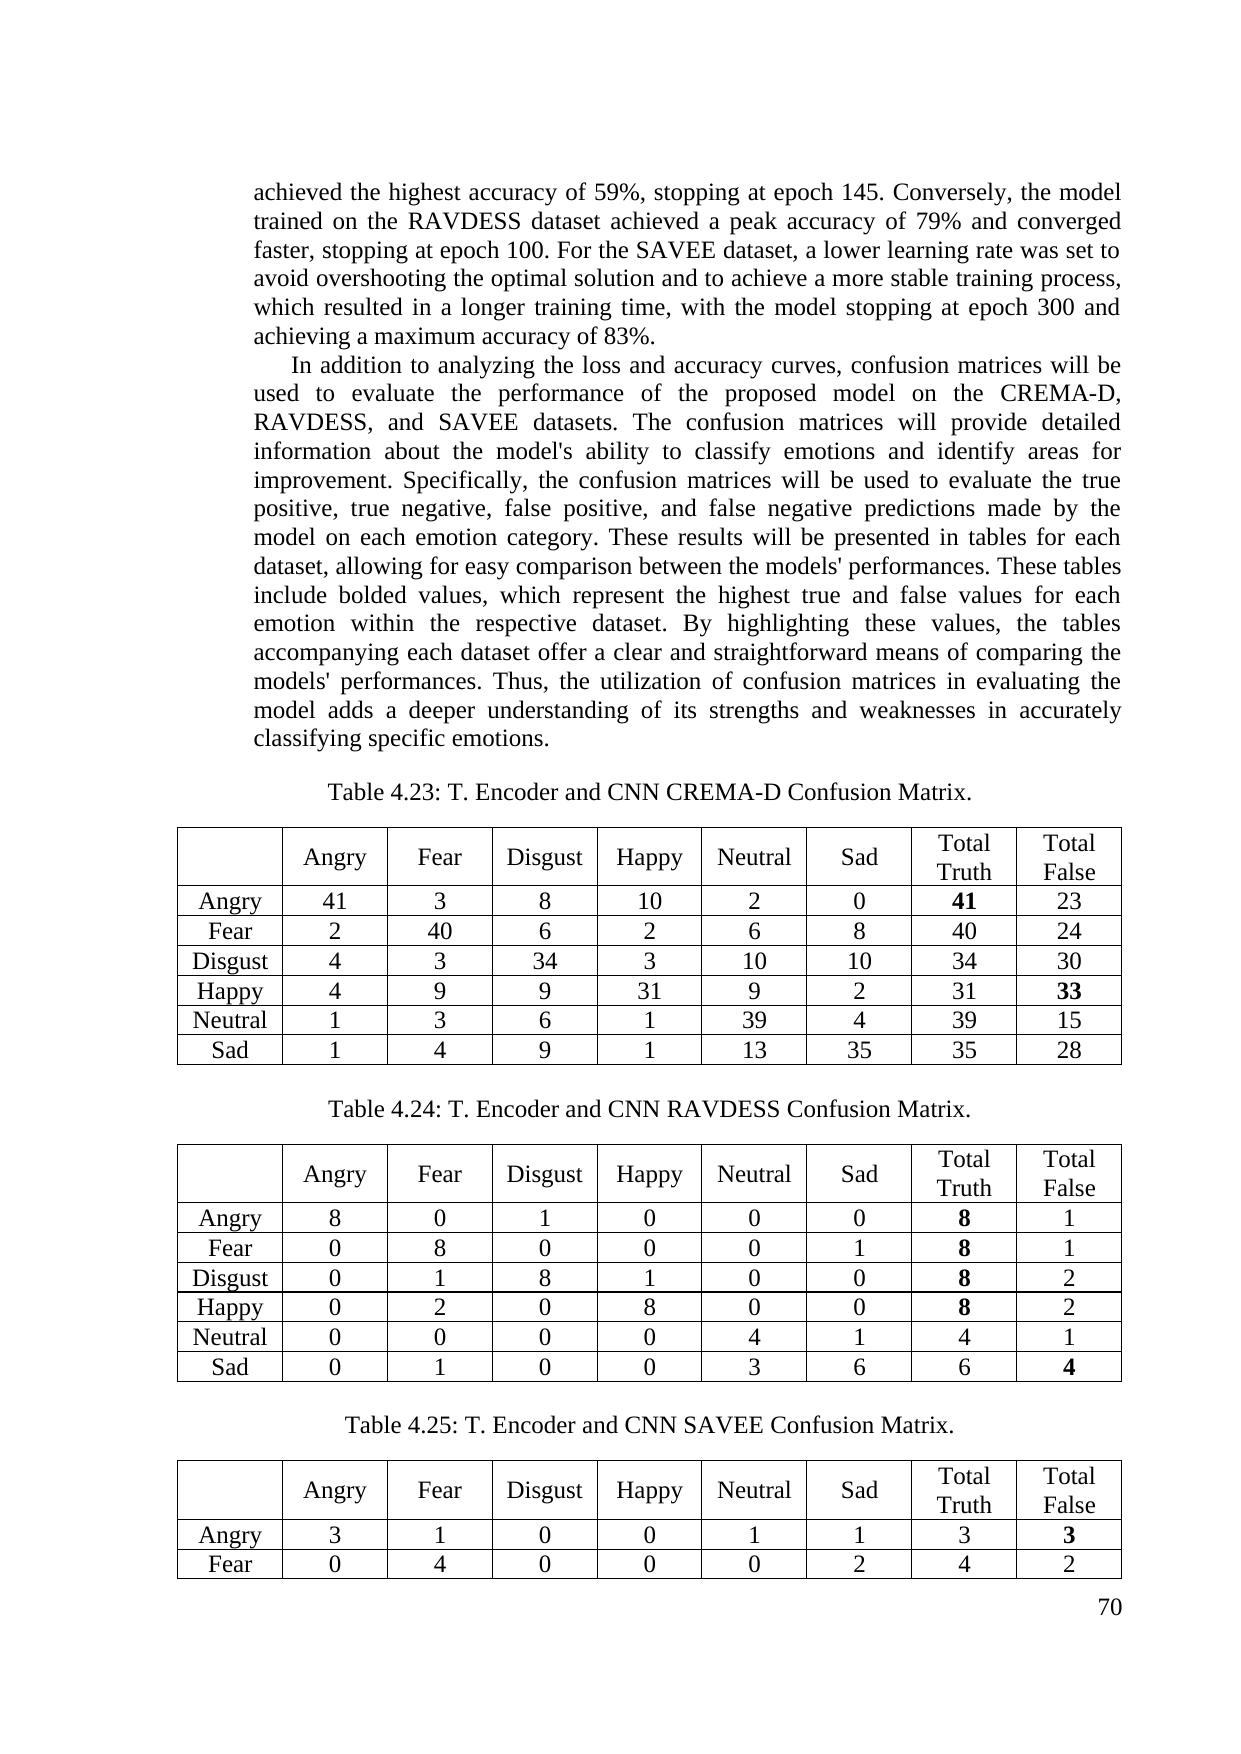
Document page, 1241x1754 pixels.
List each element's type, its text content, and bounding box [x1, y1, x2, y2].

table_header Total False [1017, 1145, 1121, 1202]
table_cell 10 [598, 886, 701, 915]
text Table 4.24: T. Encoder and CNN RAVDESS Confusion Matrix. [177, 1094, 1122, 1123]
table_cell Happy [178, 976, 282, 1004]
table_cell Disgust [178, 1263, 282, 1291]
table_cell 1 [1017, 1203, 1121, 1232]
table_cell 4 [807, 1006, 911, 1034]
table_header [178, 828, 282, 885]
table_cell 8 [283, 1203, 387, 1232]
table_cell 9 [493, 1035, 597, 1064]
table_cell 3 [388, 886, 492, 915]
table_header Total False [1017, 1461, 1121, 1519]
table_cell Happy [178, 1293, 282, 1321]
table_cell 1 [388, 1520, 492, 1548]
table_header [178, 1145, 282, 1202]
table_cell 1 [283, 1035, 387, 1064]
table_cell Neutral [178, 1322, 282, 1351]
table_cell 8 [912, 1293, 1016, 1321]
table_header Happy [598, 1461, 701, 1519]
table_cell 0 [598, 1520, 701, 1548]
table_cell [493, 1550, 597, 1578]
table_header Happy [598, 828, 701, 885]
table_cell 0 [493, 1293, 597, 1321]
table_header Happy [598, 1145, 701, 1202]
table_cell 6 [702, 916, 806, 945]
table_header Disgust [493, 1461, 597, 1519]
table_cell 1 [1017, 1322, 1121, 1351]
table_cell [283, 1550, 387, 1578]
table_cell 0 [702, 1203, 806, 1232]
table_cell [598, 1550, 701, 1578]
table_cell 39 [702, 1006, 806, 1034]
table_header Fear [388, 1145, 492, 1202]
table_cell 0 [598, 1233, 701, 1262]
table_cell Fear [178, 1233, 282, 1262]
table_cell 4 [1017, 1352, 1121, 1381]
table_cell 2 [1017, 1263, 1121, 1291]
table_cell 0 [493, 1520, 597, 1548]
table_cell 0 [493, 1322, 597, 1351]
table_cell 41 [283, 886, 387, 915]
table_cell 0 [283, 1352, 387, 1381]
table_cell 10 [807, 946, 911, 975]
table_cell 0 [807, 1293, 911, 1321]
text In addition to analyzing the loss and accuracy curves, confusion matrices will be used to evaluate the performance of the proposed model on the CREMA-D, RAVDESS, and SAVEE datasets. The confusion matrices will provide detailed information about the model's ability to classify emotions and identify areas for improvement. Specifically, the confusion matrices will be used to evaluate the true positive, true negative, false positive, and false negative predictions made by the model on each emotion category. These results will be presented in tables for each dataset, allowing for easy comparison between the models' performances. These tables include bolded values, which represent the highest true and false values for each emotion within the respective dataset. By highlighting these values, the tables accompanying each dataset offer a clear and straightforward means of comparing the models' performances. Thus, the utilization of confusion matrices in evaluating the model adds a deeper understanding of its strengths and weaknesses in accurately classifying specific emotions. [253, 350, 1122, 752]
table_header Sad [807, 1145, 911, 1202]
table_cell 31 [598, 976, 701, 1004]
table_cell Sad [178, 1352, 282, 1381]
table_cell 8 [912, 1263, 1016, 1291]
table_cell 0 [283, 1322, 387, 1351]
table_header Sad [807, 1461, 911, 1519]
table_cell 0 [388, 1322, 492, 1351]
table_cell 9 [702, 976, 806, 1004]
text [253, 177, 1122, 350]
table_cell 8 [388, 1233, 492, 1262]
table_header Sad [807, 828, 911, 885]
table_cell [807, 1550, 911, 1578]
table_cell 34 [912, 946, 1016, 975]
table_cell 3 [388, 946, 492, 975]
table_cell 1 [807, 1322, 911, 1351]
table_cell Fear [178, 1550, 282, 1578]
table_cell 4 [912, 1322, 1016, 1351]
table_cell 1 [807, 1233, 911, 1262]
table_header [178, 1461, 282, 1519]
table_cell 4 [283, 946, 387, 975]
table_header Angry [283, 828, 387, 885]
table_cell 3 [702, 1352, 806, 1381]
table_cell 2 [1017, 1293, 1121, 1321]
table_header Disgust [493, 828, 597, 885]
table_cell 40 [388, 916, 492, 945]
table_cell 8 [912, 1233, 1016, 1262]
table_cell 1 [283, 1006, 387, 1034]
table_cell 8 [598, 1293, 701, 1321]
table_cell 0 [807, 1203, 911, 1232]
table_cell Angry [178, 886, 282, 915]
table_cell 2 [598, 916, 701, 945]
table_cell 0 [598, 1203, 701, 1232]
table_header Neutral [702, 828, 806, 885]
table_header Fear [388, 1461, 492, 1519]
table_cell 3 [388, 1006, 492, 1034]
table_cell 6 [493, 916, 597, 945]
table_cell 0 [493, 1233, 597, 1262]
table_cell 31 [912, 976, 1016, 1004]
table_cell 1 [807, 1520, 911, 1548]
table_cell 10 [702, 946, 806, 975]
table_header Total Truth [912, 828, 1016, 885]
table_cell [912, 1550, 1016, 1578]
table_cell 0 [702, 1263, 806, 1291]
table_header Total Truth [912, 1145, 1016, 1202]
table_cell 1 [702, 1520, 806, 1548]
table_cell 0 [807, 886, 911, 915]
table_cell 4 [388, 1035, 492, 1064]
table_cell 3 [1017, 1520, 1121, 1548]
table_cell 34 [493, 946, 597, 975]
table_cell 3 [912, 1520, 1016, 1548]
table_cell 0 [283, 1293, 387, 1321]
table_cell Disgust [178, 946, 282, 975]
text Table 4.25: T. Encoder and CNN SAVEE Confusion Matrix. [177, 1411, 1122, 1439]
table_cell 33 [1017, 976, 1121, 1004]
table_cell 0 [598, 1352, 701, 1381]
table_cell 0 [702, 1233, 806, 1262]
table_cell 1 [598, 1263, 701, 1291]
table_cell 2 [283, 916, 387, 945]
table_cell 41 [912, 886, 1016, 915]
table_cell 0 [283, 1233, 387, 1262]
table_cell 8 [493, 1263, 597, 1291]
table_cell 23 [1017, 886, 1121, 915]
table_cell 35 [912, 1035, 1016, 1064]
table_cell 1 [1017, 1233, 1121, 1262]
table_cell 1 [388, 1352, 492, 1381]
table_cell 4 [702, 1322, 806, 1351]
table_cell 8 [912, 1203, 1016, 1232]
table_cell 0 [702, 1293, 806, 1321]
table_cell 3 [283, 1520, 387, 1548]
table_cell 1 [598, 1035, 701, 1064]
table_cell 28 [1017, 1035, 1121, 1064]
table_cell 13 [702, 1035, 806, 1064]
table_cell 0 [598, 1322, 701, 1351]
table_header Angry [283, 1145, 387, 1202]
table_cell 35 [807, 1035, 911, 1064]
table_cell Angry [178, 1520, 282, 1548]
table_cell 6 [493, 1006, 597, 1034]
table_cell 1 [493, 1203, 597, 1232]
table_cell 9 [493, 976, 597, 1004]
table_cell 2 [702, 886, 806, 915]
table_cell Fear [178, 916, 282, 945]
table_header Angry [283, 1461, 387, 1519]
table_cell 6 [912, 1352, 1016, 1381]
table_cell 0 [388, 1203, 492, 1232]
table_cell 15 [1017, 1006, 1121, 1034]
table_header Fear [388, 828, 492, 885]
table_cell 8 [493, 886, 597, 915]
table_cell 39 [912, 1006, 1016, 1034]
table_cell 9 [388, 976, 492, 1004]
table_cell 2 [807, 976, 911, 1004]
table_cell 30 [1017, 946, 1121, 975]
table_cell 8 [807, 916, 911, 945]
table_cell Neutral [178, 1006, 282, 1034]
text Table 4.23: T. Encoder and CNN CREMA-D Confusion Matrix. [177, 777, 1122, 806]
table_cell 1 [388, 1263, 492, 1291]
table_cell 0 [807, 1263, 911, 1291]
table_cell 6 [807, 1352, 911, 1381]
table_cell Sad [178, 1035, 282, 1064]
table_header Total False [1017, 828, 1121, 885]
table_header Disgust [493, 1145, 597, 1202]
table_header Total Truth [912, 1461, 1016, 1519]
table_cell 4 [283, 976, 387, 1004]
table_cell 1 [598, 1006, 701, 1034]
table_cell 3 [598, 946, 701, 975]
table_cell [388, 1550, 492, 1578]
table_header Neutral [702, 1461, 806, 1519]
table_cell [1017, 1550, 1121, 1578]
table_cell 40 [912, 916, 1016, 945]
table_cell 0 [283, 1263, 387, 1291]
table_cell 24 [1017, 916, 1121, 945]
table_cell 0 [493, 1352, 597, 1381]
table_cell 2 [388, 1293, 492, 1321]
table_header Neutral [702, 1145, 806, 1202]
table_cell Angry [178, 1203, 282, 1232]
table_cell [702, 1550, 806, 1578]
